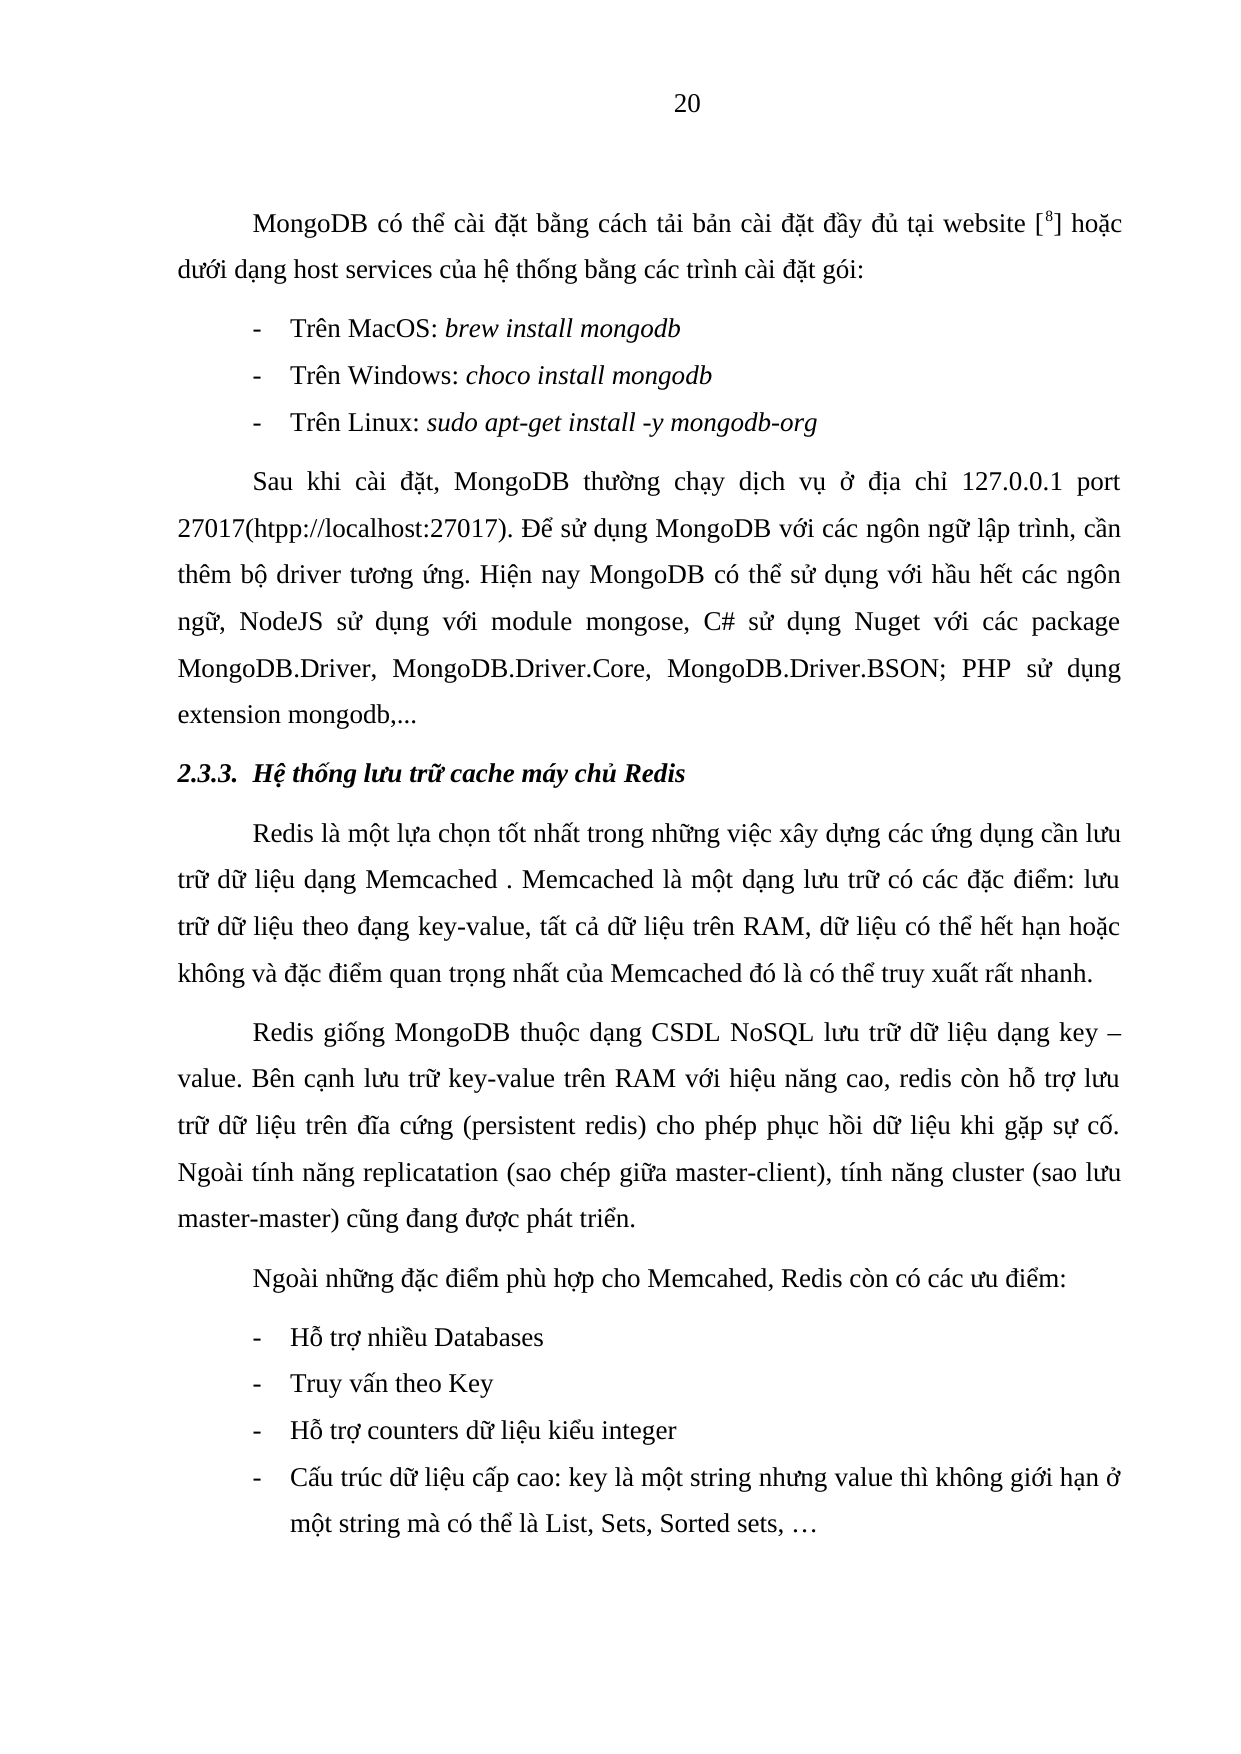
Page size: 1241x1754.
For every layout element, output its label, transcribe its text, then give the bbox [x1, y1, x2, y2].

list Hỗ trợ counters dữ liệu kiểu integer [252, 1414, 1122, 1445]
text Redis là một lựa chọn tốt nhất trong những việc xây dựng các ứng dụng cần lưu trữ dữ liệu dạng Memcached . Memcached là một dạng lưu trữ có các đặc điểm: lưu trữ dữ liệu theo đạng key-value, tất cả dữ liệu trên RAM, dữ liệu có thể hết hạn hoặc không và đặc điểm quan trọng nhất của Memcached đó là có thể truy xuất rất nhanh. [177, 817, 1122, 988]
text Redis giống MongoDB thuộc dạng CSDL NoSQL lưu trữ dữ liệu dạng key – value. Bên cạnh lưu trữ key-value trên RAM với hiệu năng cao, redis còn hỗ trợ lưu trữ dữ liệu trên đĩa cứng (persistent redis) cho phép phục hồi dữ liệu khi gặp sự cố. Ngoài tính năng replicatation (sao chép giữa master-client), tính năng cluster (sao lưu master-master) cũng đang được phát triển. [177, 1016, 1122, 1234]
list Trên MacOS: brew install mongodb [252, 313, 1122, 344]
subtitle Hệ thống lưu trữ cache máy chủ Redis [177, 758, 1122, 789]
text Ngoài những đặc điểm phù hợp cho Memcahed, Redis còn có các ưu điểm: [177, 1262, 1122, 1293]
list Truy vấn theo Key [252, 1368, 1122, 1399]
text MongoDB có thể cài đặt bằng cách tải bản cài đặt đầy đủ tại website [] hoặc dưới dạng host services của hệ thống bằng các trình cài đặt gói: [177, 207, 1122, 284]
list Trên Linux: sudo apt-get install -y mongodb-org [252, 406, 1122, 437]
list Cấu trúc dữ liệu cấp cao: key là một string nhưng value thì không giới hạn ở một string mà có thể là List, Sets, Sorted sets, … [252, 1461, 1122, 1539]
text Sau khi cài đặt, MongoDB thường chạy dịch vụ ở địa chỉ 127.0.0.1 port 27017(htpp://localhost:27017). Để sử dụng MongoDB với các ngôn ngữ lập trình, cần thêm bộ driver tương ứng. Hiện nay MongoDB có thể sử dụng với hầu hết các ngôn ngữ, NodeJS sử dụng với module mongose, C# sử dụng Nuget với các package MongoDB.Driver, MongoDB.Driver.Core, MongoDB.Driver.BSON; PHP sử dụng extension mongodb,... [177, 465, 1122, 729]
list Hỗ trợ nhiều Databases [252, 1321, 1122, 1352]
list Trên Windows: choco install mongodb [252, 359, 1122, 390]
